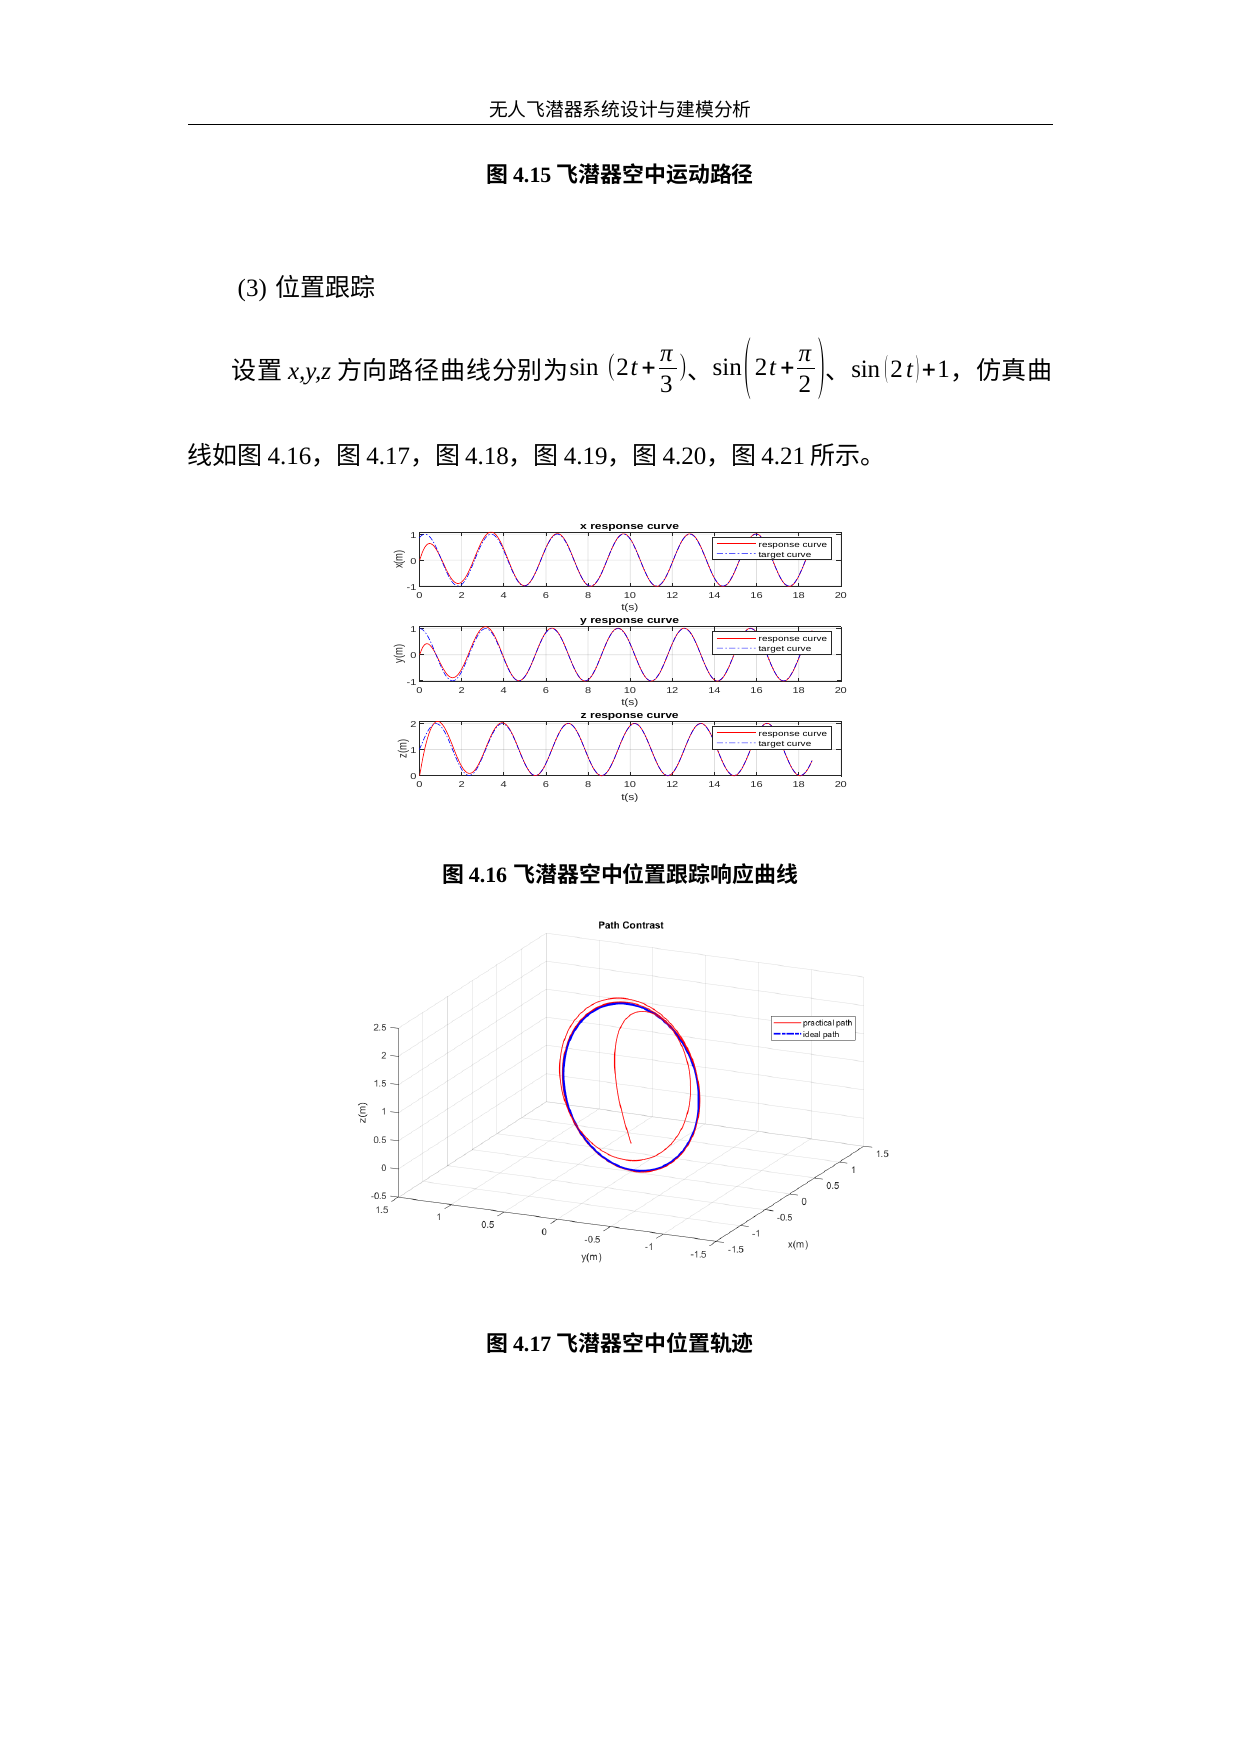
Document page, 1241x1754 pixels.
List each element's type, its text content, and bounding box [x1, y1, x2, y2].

text 设置x,y,z方向路径曲线分别为、、，仿真曲线如图4.16，图4.17，图4.18，图4.19，图4.20，图4.21所示。 [187, 335, 1053, 488]
text 图4.15 飞潜器空中运动路径 [187, 156, 1053, 190]
text 图4.17 飞潜器空中位置轨迹 [187, 1325, 1053, 1359]
text 图4.16 飞潜器空中位置跟踪响应曲线 [187, 856, 1053, 890]
picture [320, 904, 920, 1283]
list 位置跟踪 [237, 252, 1053, 320]
